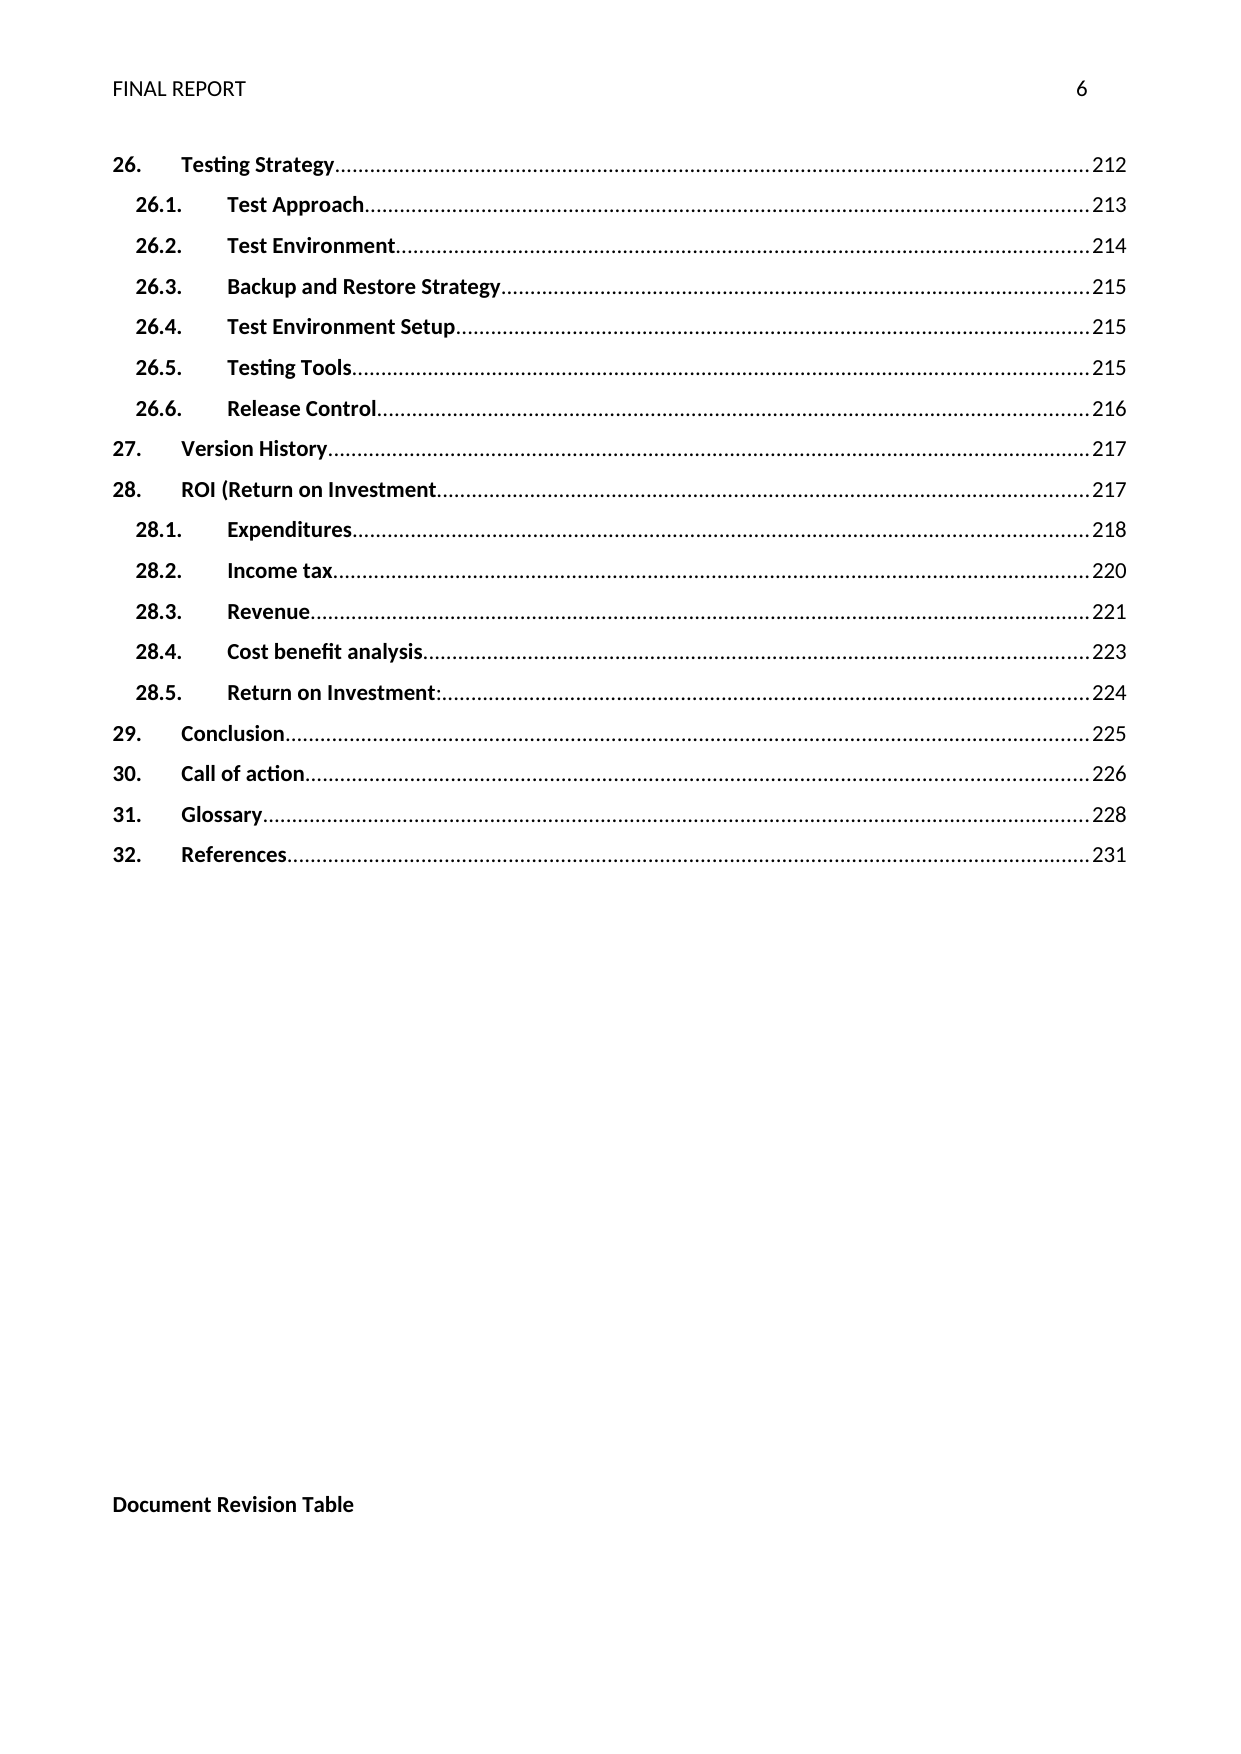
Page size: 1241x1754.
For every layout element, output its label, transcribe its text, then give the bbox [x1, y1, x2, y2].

text Document Revision Table [112, 1491, 1128, 1519]
